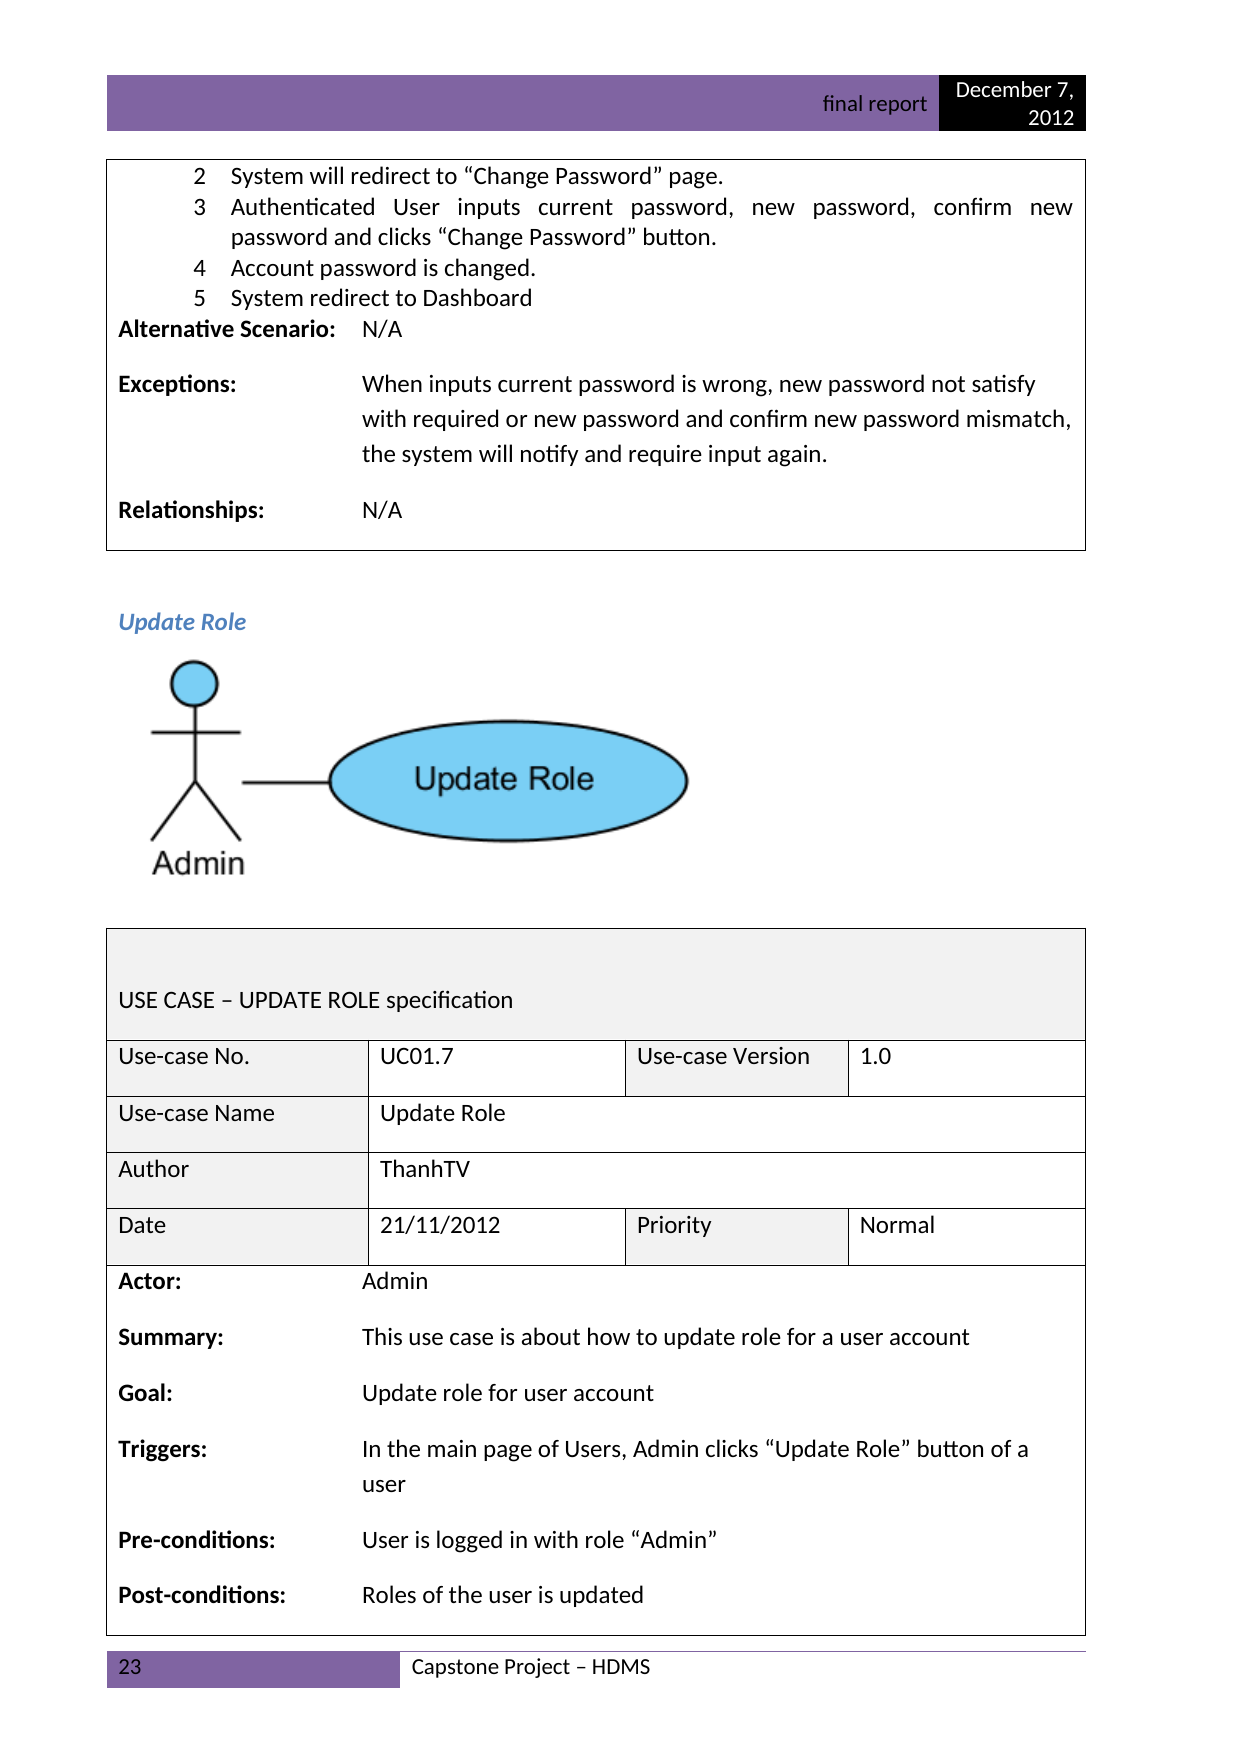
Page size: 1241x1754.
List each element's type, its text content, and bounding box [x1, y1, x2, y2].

subtitle Update Role [118, 606, 1097, 637]
table_header USE CASE – UPDATE ROLE specification [107, 929, 1085, 1039]
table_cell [107, 1266, 1085, 1635]
table_cell Use-case No. [107, 1041, 368, 1096]
table_cell Normal [849, 1209, 1085, 1264]
table_cell Use-case Version [626, 1041, 848, 1096]
table_cell 21/11/2012 [369, 1209, 625, 1264]
table_cell Author [107, 1153, 368, 1208]
table_cell UC01.7 [369, 1041, 625, 1096]
table_cell Use-case Name [107, 1097, 368, 1152]
table_cell ThanhTV [369, 1153, 1085, 1208]
table_cell 1.0 [849, 1041, 1085, 1096]
table_cell Priority [626, 1209, 848, 1264]
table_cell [107, 160, 1085, 549]
table_cell Date [107, 1209, 368, 1264]
table_cell Update Role [369, 1097, 1085, 1152]
picture [118, 641, 715, 903]
